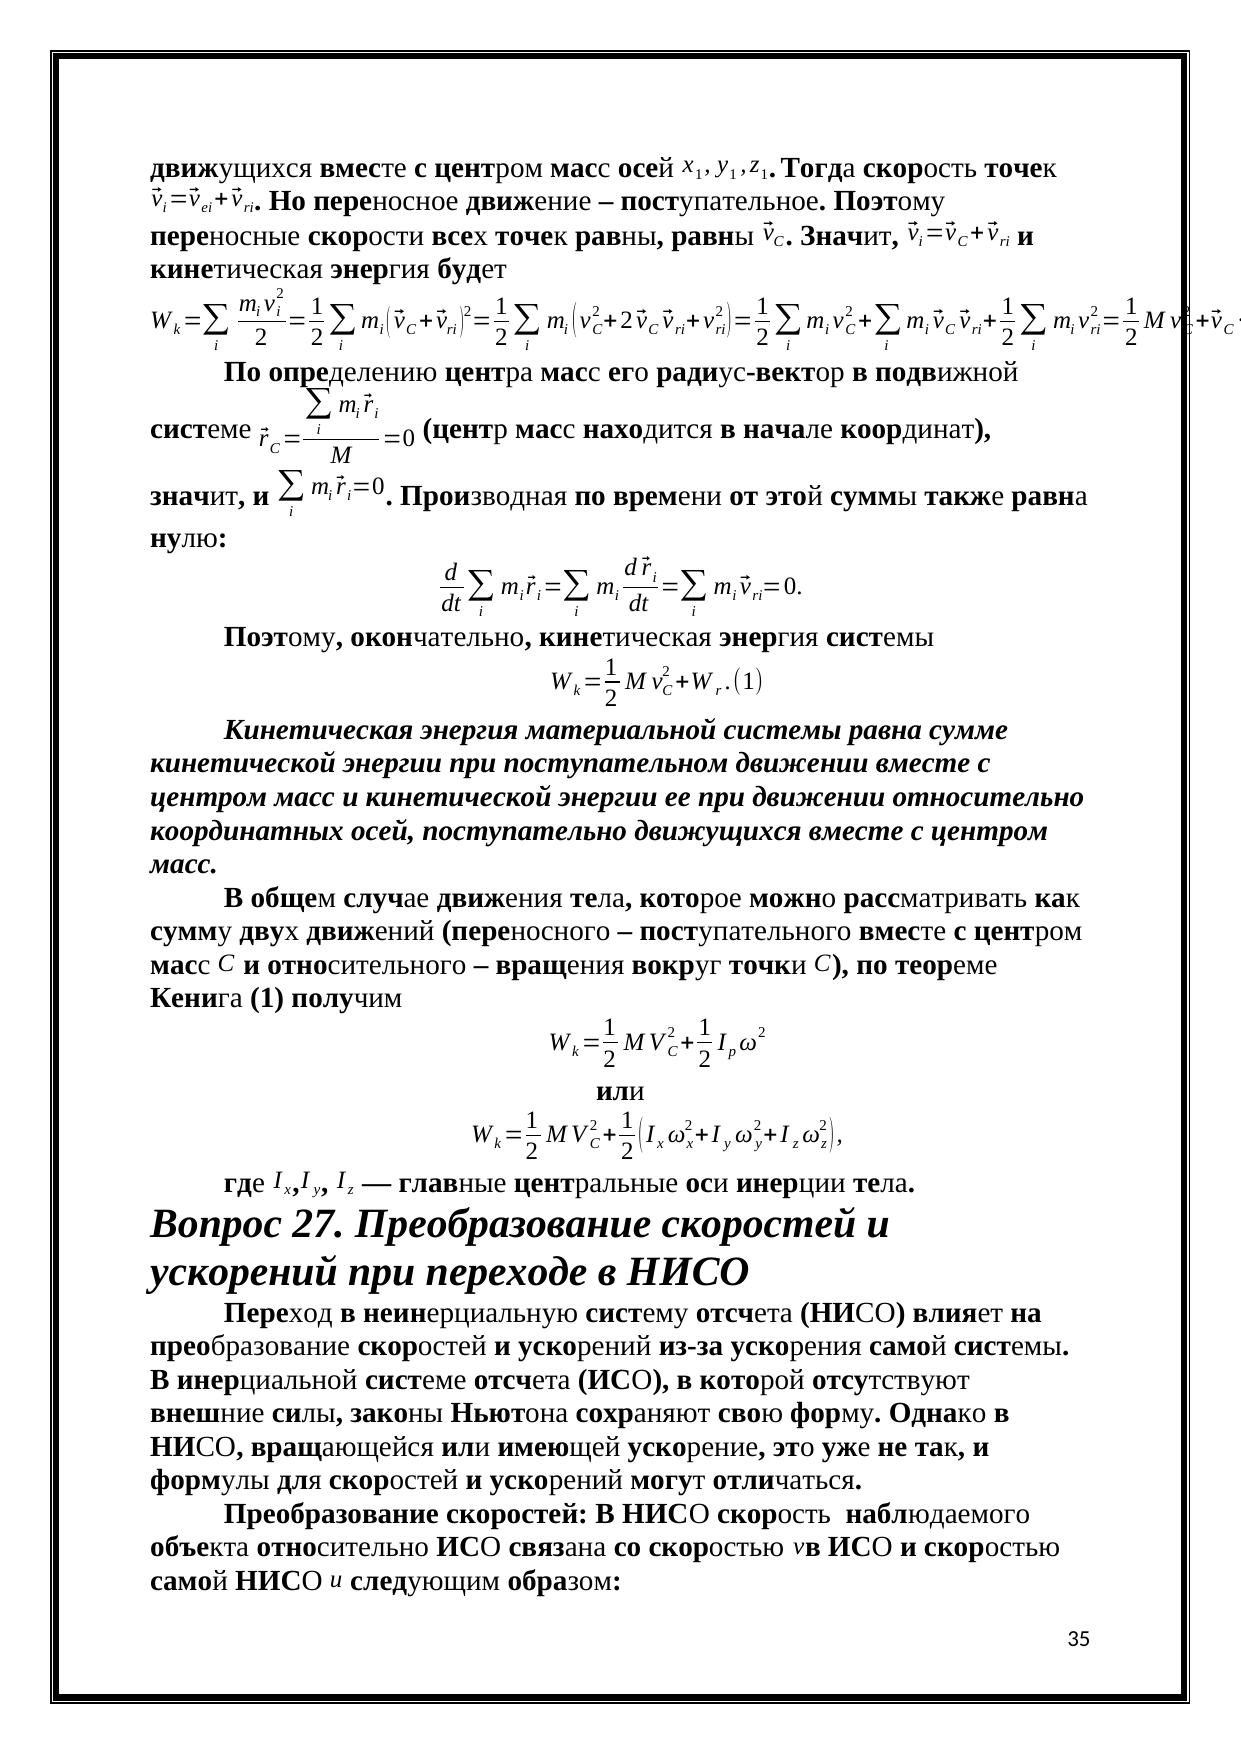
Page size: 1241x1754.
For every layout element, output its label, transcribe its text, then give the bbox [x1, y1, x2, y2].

text Кинетическая энергия материальной системы равна сумме кинетической энергии при поступательном движении вместе с центром масс и кинетической энергии ее при движении относительно координатных осей, поступательно движущихся вместе с центром масс. [150, 712, 1090, 880]
text По определению центра масс его радиус-вектор в подвижной системе (центр масс находится в начале координат), значит, и . Производная по времени от этой суммы также равна нулю: [150, 354, 1090, 554]
text или [150, 1073, 1090, 1106]
text Вопрос 27. Преобразование скоростей и ускорений при переходе в НИСО [150, 1199, 1090, 1295]
text В общем случае движения тела, которое можно рассматривать как сумму двух движений (переносного – поступательного вместе с центром масс и относительного – вращения вокруг точки ), по теореме Кенига (1) получим [150, 880, 1090, 1014]
text Поэтому, окончательно, кинетическая энергия системы [150, 619, 1090, 653]
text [150, 150, 1090, 285]
text Переход в неинерциальную систему отсчета (НИСО) влияет на преобразование скоростей и ускорений из-за ускорения самой системы. В инерциальной системе отсчета (ИСО), в которой отсутствуют внешние силы, законы Ньютона сохраняют свою форму. Однако в НИСО, вращающейся или имеющей ускорение, это уже не так, и формулы для скоростей и ускорений могут отличаться. [150, 1295, 1090, 1496]
text Преобразование скоростей: В НИСО скорость наблюдаемого объекта относительно ИСО связана со скоростью в ИСО и скоростью самой НИСО следующим образом: [150, 1496, 1090, 1597]
text где ,, — главные центральные оси инерции тела. [150, 1165, 1090, 1199]
